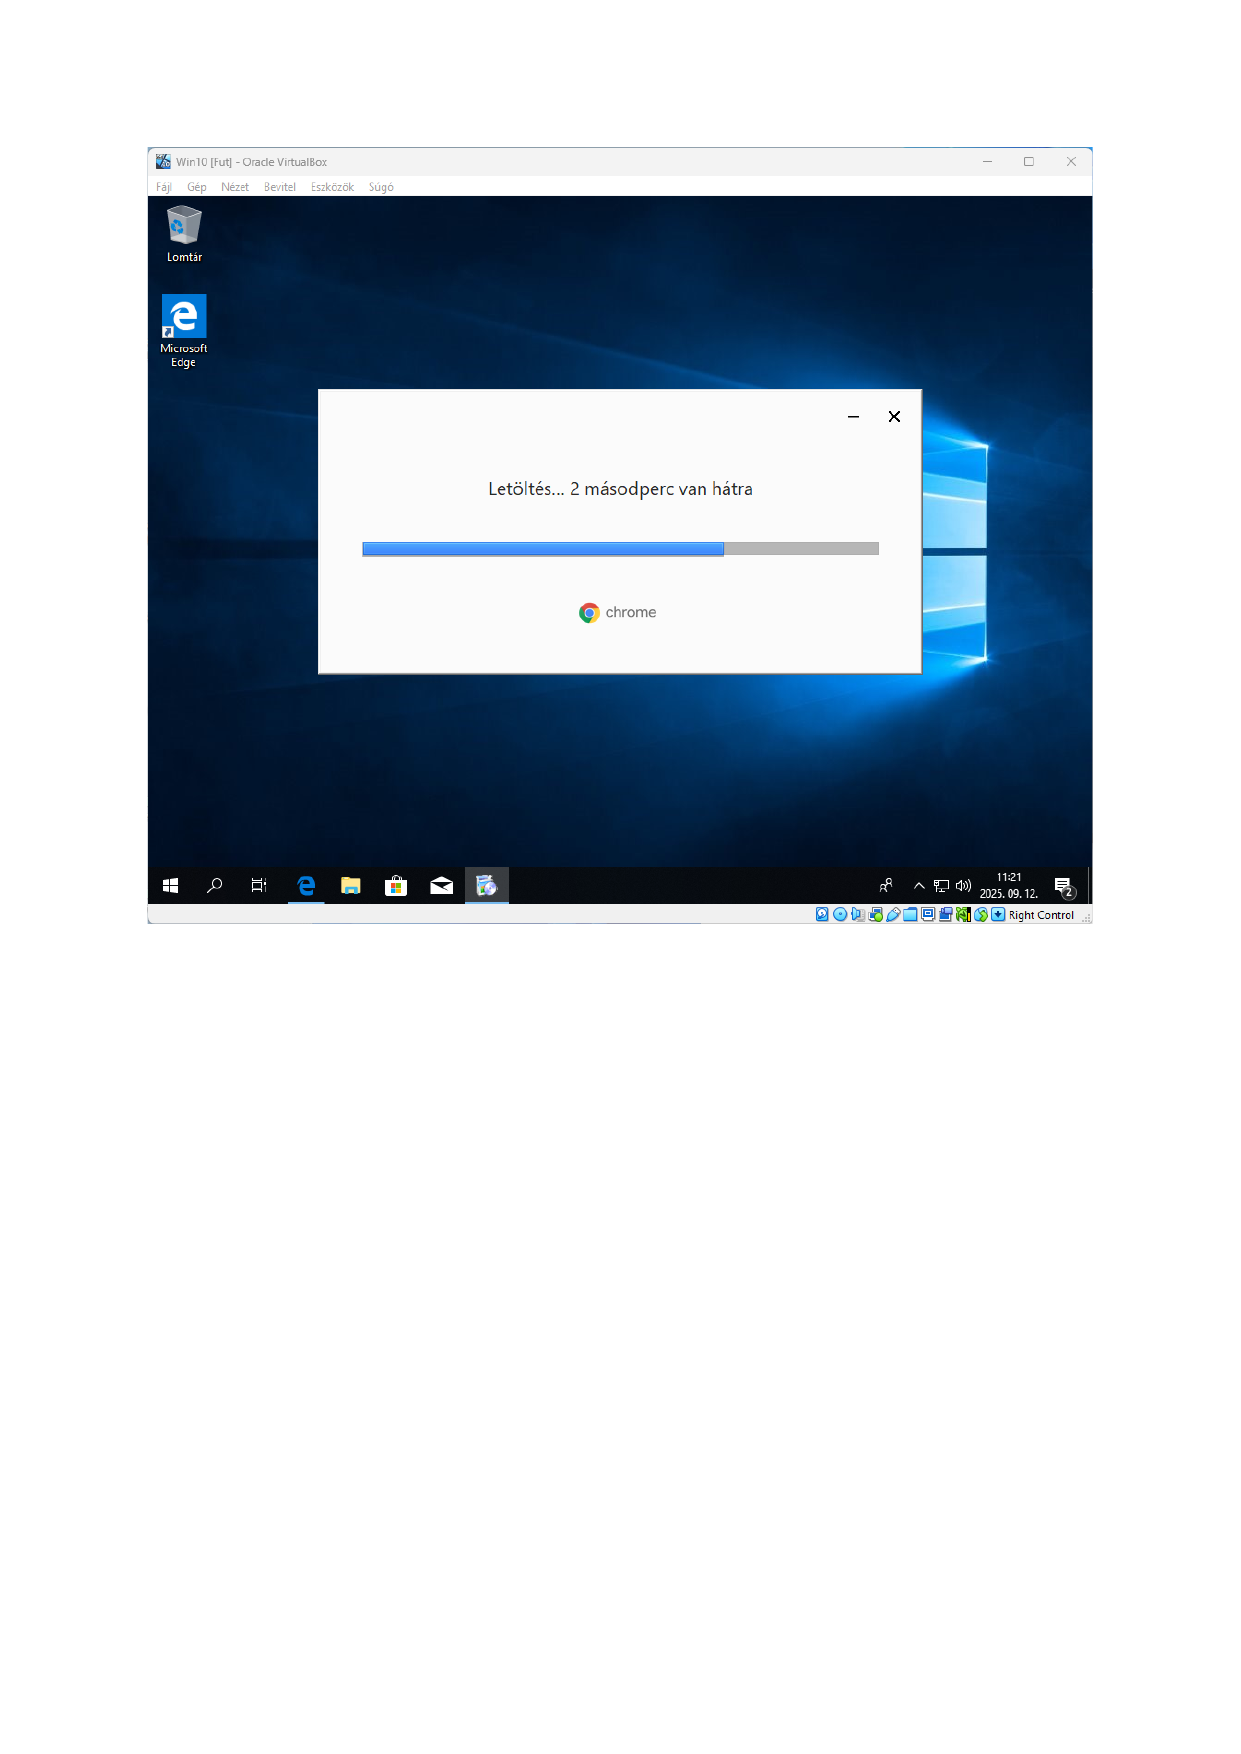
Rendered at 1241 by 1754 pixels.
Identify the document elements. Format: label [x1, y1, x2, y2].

picture [147, 147, 1093, 924]
